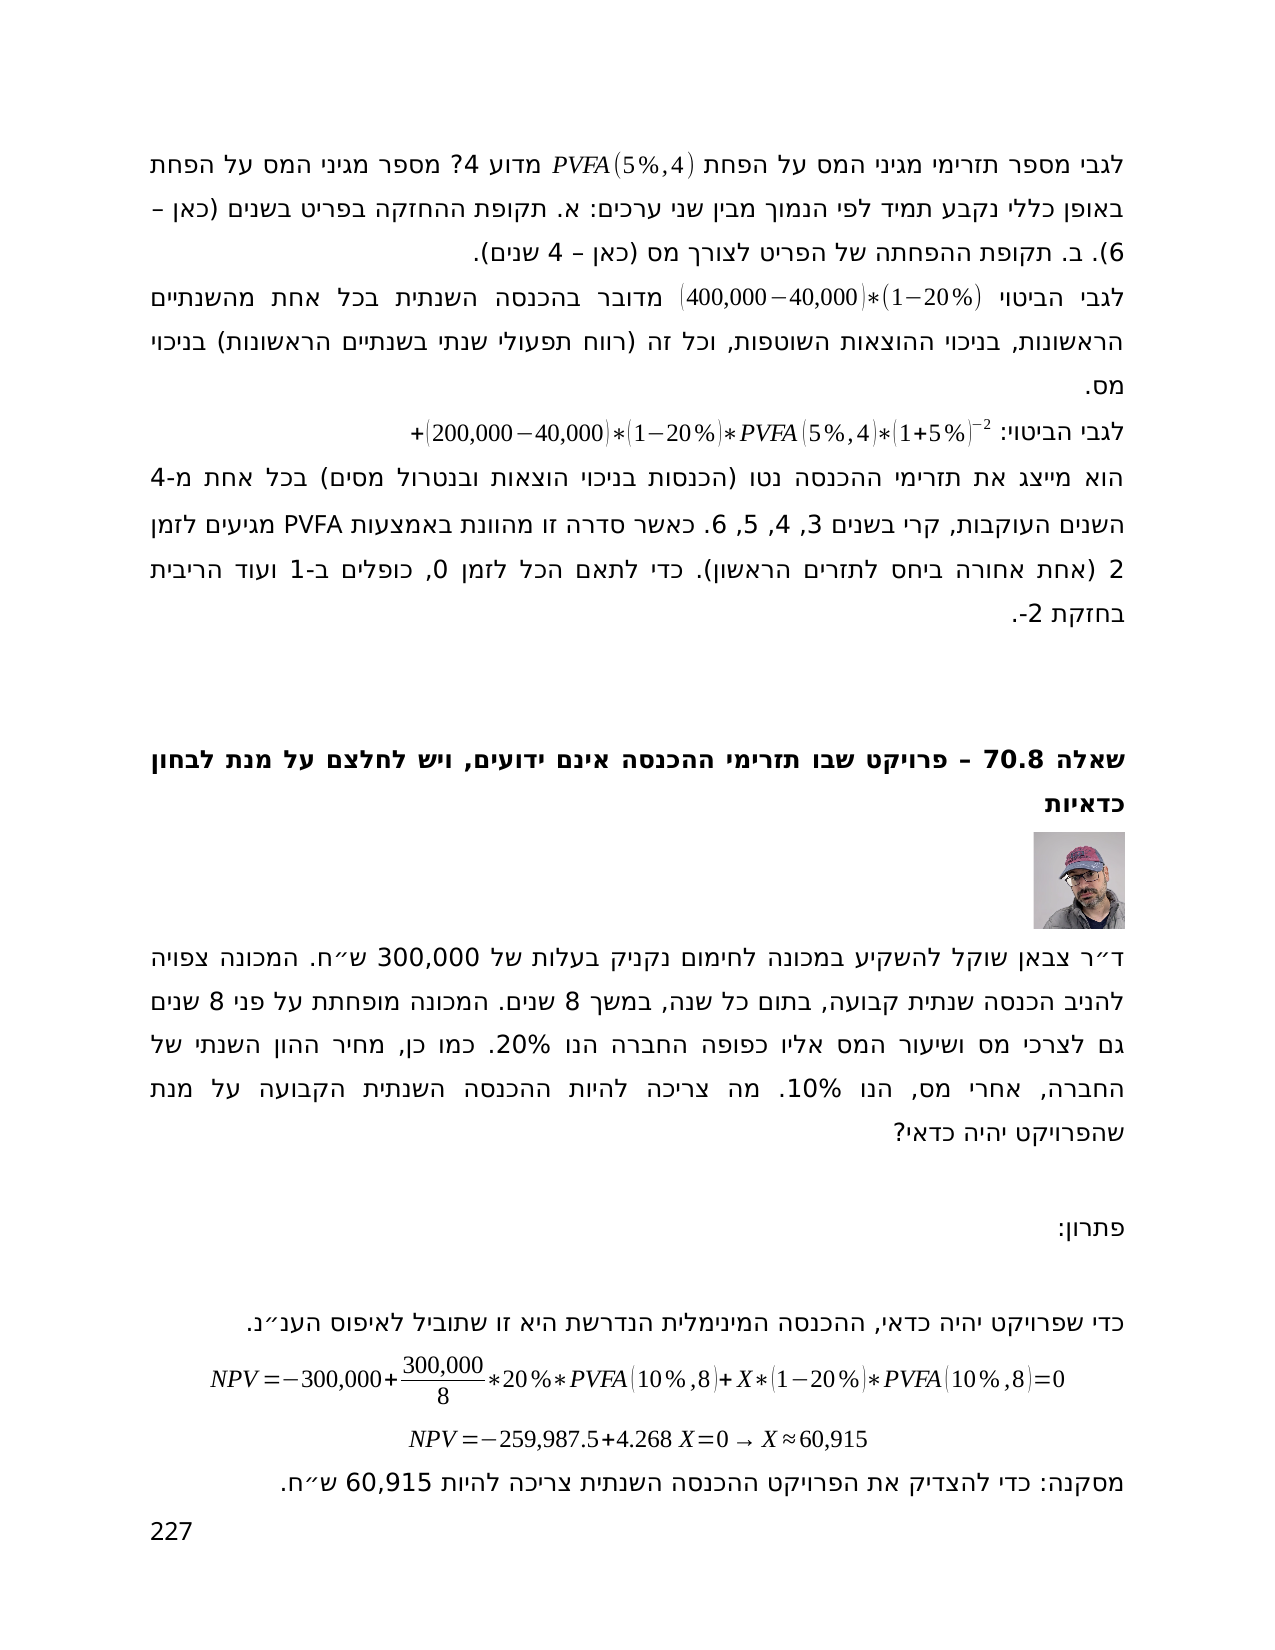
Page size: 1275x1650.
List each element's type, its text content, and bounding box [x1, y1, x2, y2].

text לגבי הביטוי מדובר בהכנסה השנתית בכל אחת מהשנתיים הראשונות, בניכוי ההוצאות השוטפות, וכל זה (רווח תפעולי שנתי בשנתיים הראשונות) בניכוי מס. [150, 282, 1125, 401]
text ד״ר צבאן שוקל להשקיע במכונה לחימום נקניק בעלות של 300,000 ש״ח. המכונה צפויה להניב הכנסה שנתית קבועה, בתום כל שנה, במשך 8 שנים. המכונה מופחתת על פני 8 שנים גם לצרכי מס ושיעור המס אליו כפופה החברה הנו 20%. כמו כן, מחיר ההון השנתי של החברה, אחרי מס, הנו 10%. מה צריכה להיות ההכנסה השנתית הקבועה על מנת שהפרויקט יהיה כדאי? [150, 943, 1125, 1147]
text מסקנה: כדי להצדיק את הפרויקט ההכנסה השנתית צריכה להיות 60,915 ש״ח. [150, 1468, 1125, 1497]
text פתרון: [150, 1213, 1125, 1242]
text לגבי מספר תזרימי מגיני המס על הפחת מדוע 4? מספר מגיני המס על הפחת באופן כללי נקבע תמיד לפי הנמוך מבין שני ערכים: א. תקופת ההחזקה בפריט בשנים (כאן – 6). ב. תקופת ההפחתה של הפריט לצורך מס (כאן – 4 שנים). [150, 150, 1125, 267]
text שאלה 70.8 – פרויקט שבו תזרימי ההכנסה אינם ידועים, ויש לחלצם על מנת לבחון כדאיות [150, 745, 1125, 818]
picture [1033, 832, 1125, 929]
text לגבי הביטוי: [150, 415, 1125, 449]
text הוא מייצג את תזרימי ההכנסה נטו (הכנסות בניכוי הוצאות ובנטרול מסים) בכל אחת מ-4 השנים העוקבות, קרי בשנים 3, 4, 5, 6. כאשר סדרה זו מהוונת באמצעות PVFA מגיעים לזמן 2 (אחת אחורה ביחס לתזרים הראשון). כדי לתאם הכל לזמן 0, כופלים ב-1 ועוד הריבית בחזקת 2-. [150, 463, 1125, 629]
text כדי שפרויקט יהיה כדאי, ההכנסה המינימלית הנדרשת היא זו שתוביל לאיפוס הענ״נ. [150, 1308, 1125, 1337]
